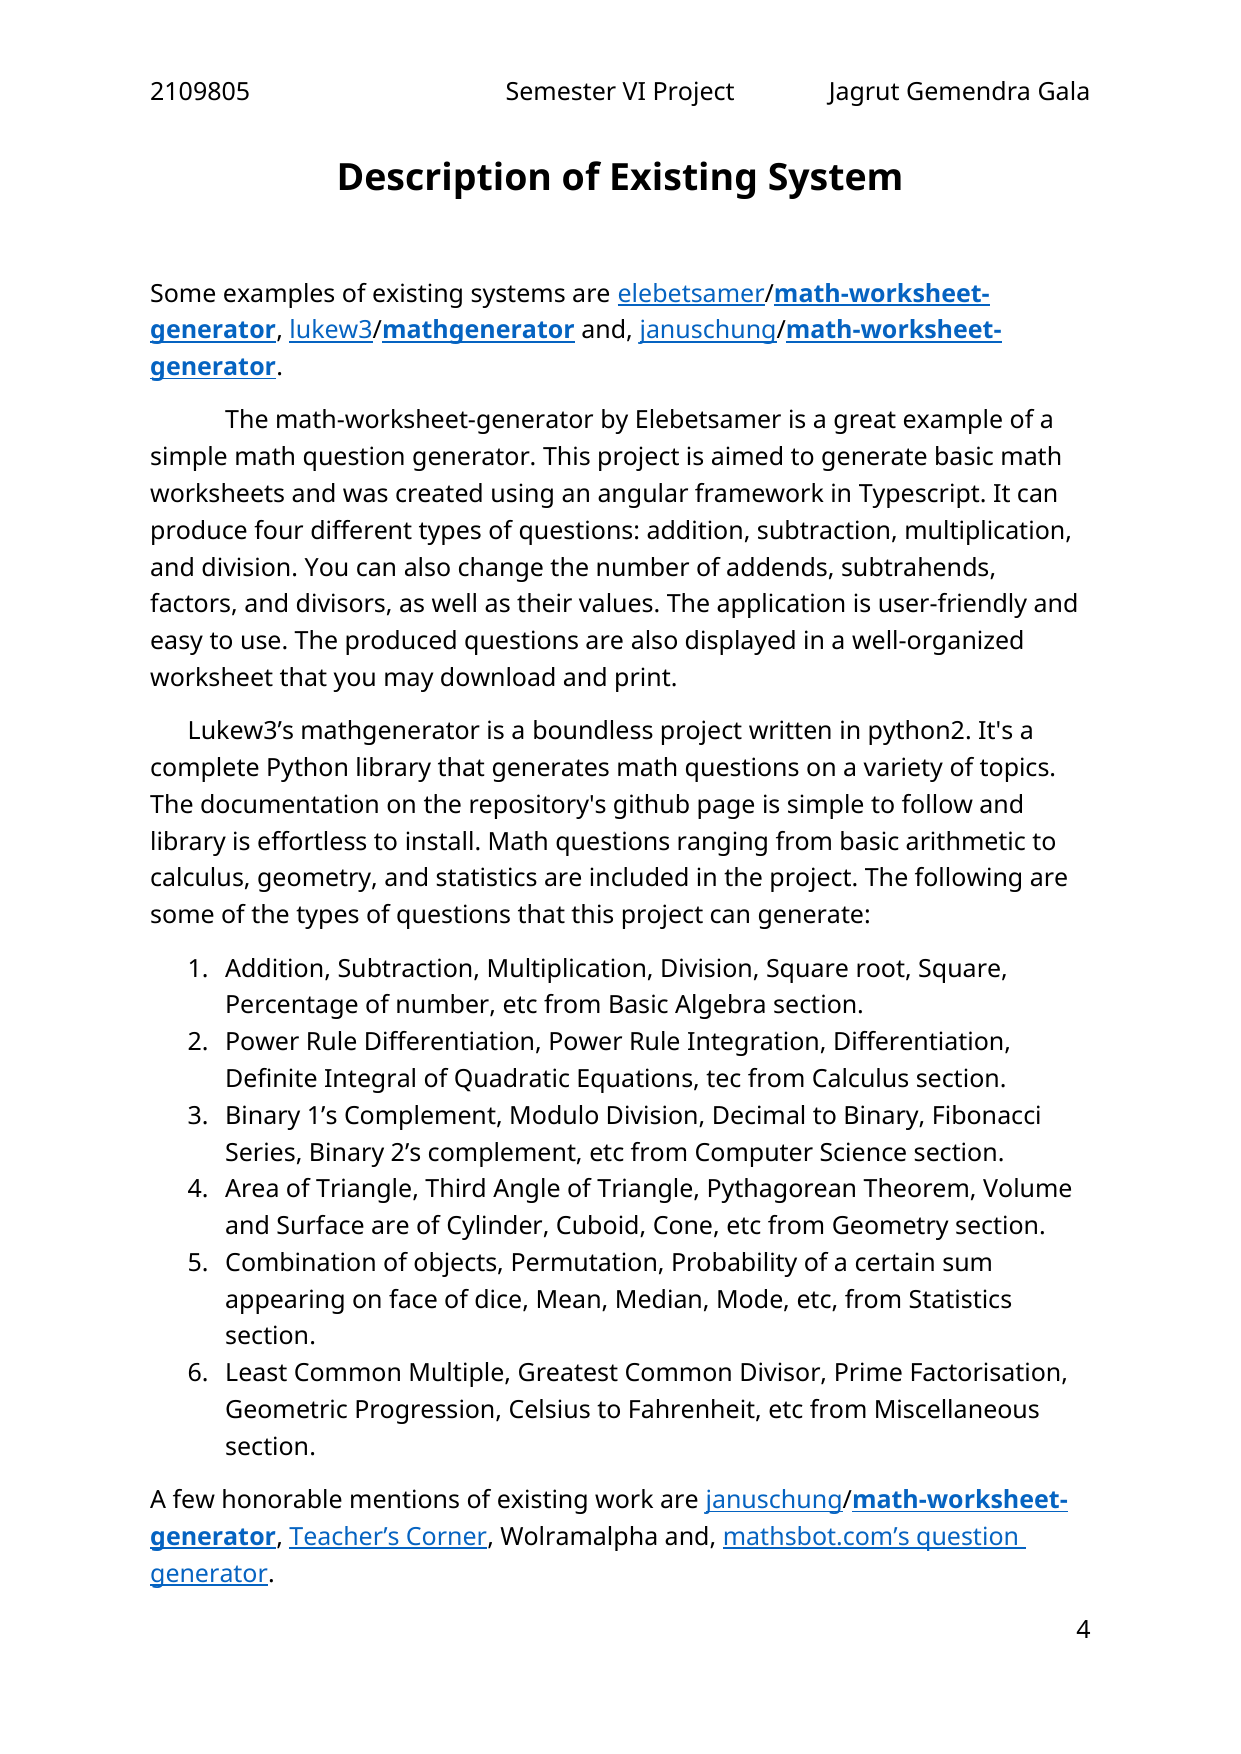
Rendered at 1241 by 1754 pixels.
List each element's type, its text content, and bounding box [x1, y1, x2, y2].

text The math-worksheet-generator by Elebetsamer is a great example of a simple math question generator. This project is aimed to generate basic math worksheets and was created using an angular framework in Typescript. It can produce four different types of questions: addition, subtraction, multiplication, and division. You can also change the number of addends, subtrahends, factors, and divisors, as well as their values. The application is user-friendly and easy to use. The produced questions are also displayed in a well-organized worksheet that you may download and print. [150, 402, 1090, 694]
text Description of Existing System [150, 150, 1090, 201]
list Least Common Multiple, Greatest Common Divisor, Prime Factorisation, Geometric Progression, Celsius to Fahrenheit, etc from Miscellaneous section. [187, 1355, 1090, 1462]
list Binary 1’s Complement, Modulo Division, Decimal to Binary, Fibonacci Series, Binary 2’s complement, etc from Computer Science section. [187, 1097, 1090, 1168]
text A few honorable mentions of existing work are januschung/math-worksheet-generator, Teacher’s Corner, Wolramalpha and, mathsbot.com’s question generator. [150, 1482, 1090, 1589]
list Power Rule Differentiation, Power Rule Integration, Differentiation, Definite Integral of Quadratic Equations, tec from Calculus section. [187, 1024, 1090, 1095]
list Combination of objects, Permutation, Probability of a certain sum appearing on face of dice, Mean, Median, Mode, etc, from Statistics section. [187, 1244, 1090, 1352]
list Area of Triangle, Third Angle of Triangle, Pythagorean Theorem, Volume and Surface are of Cylinder, Cuboid, Cone, etc from Geometry section. [187, 1171, 1090, 1242]
text Some examples of existing systems are elebetsamer/math-worksheet-generator, lukew3/mathgenerator and, januschung/math-worksheet-generator. [150, 275, 1090, 383]
list Addition, Subtraction, Multiplication, Division, Square root, Square, Percentage of number, etc from Basic Algebra section. [187, 950, 1090, 1021]
text Lukew3’s mathgenerator is a boundless project written in python2. It's a complete Python library that generates math questions on a variety of topics. The documentation on the repository's github page is simple to follow and library is effortless to install. Math questions ranging from basic arithmetic to calculus, geometry, and statistics are included in the project. The following are some of the types of questions that this project can generate: [150, 713, 1090, 931]
